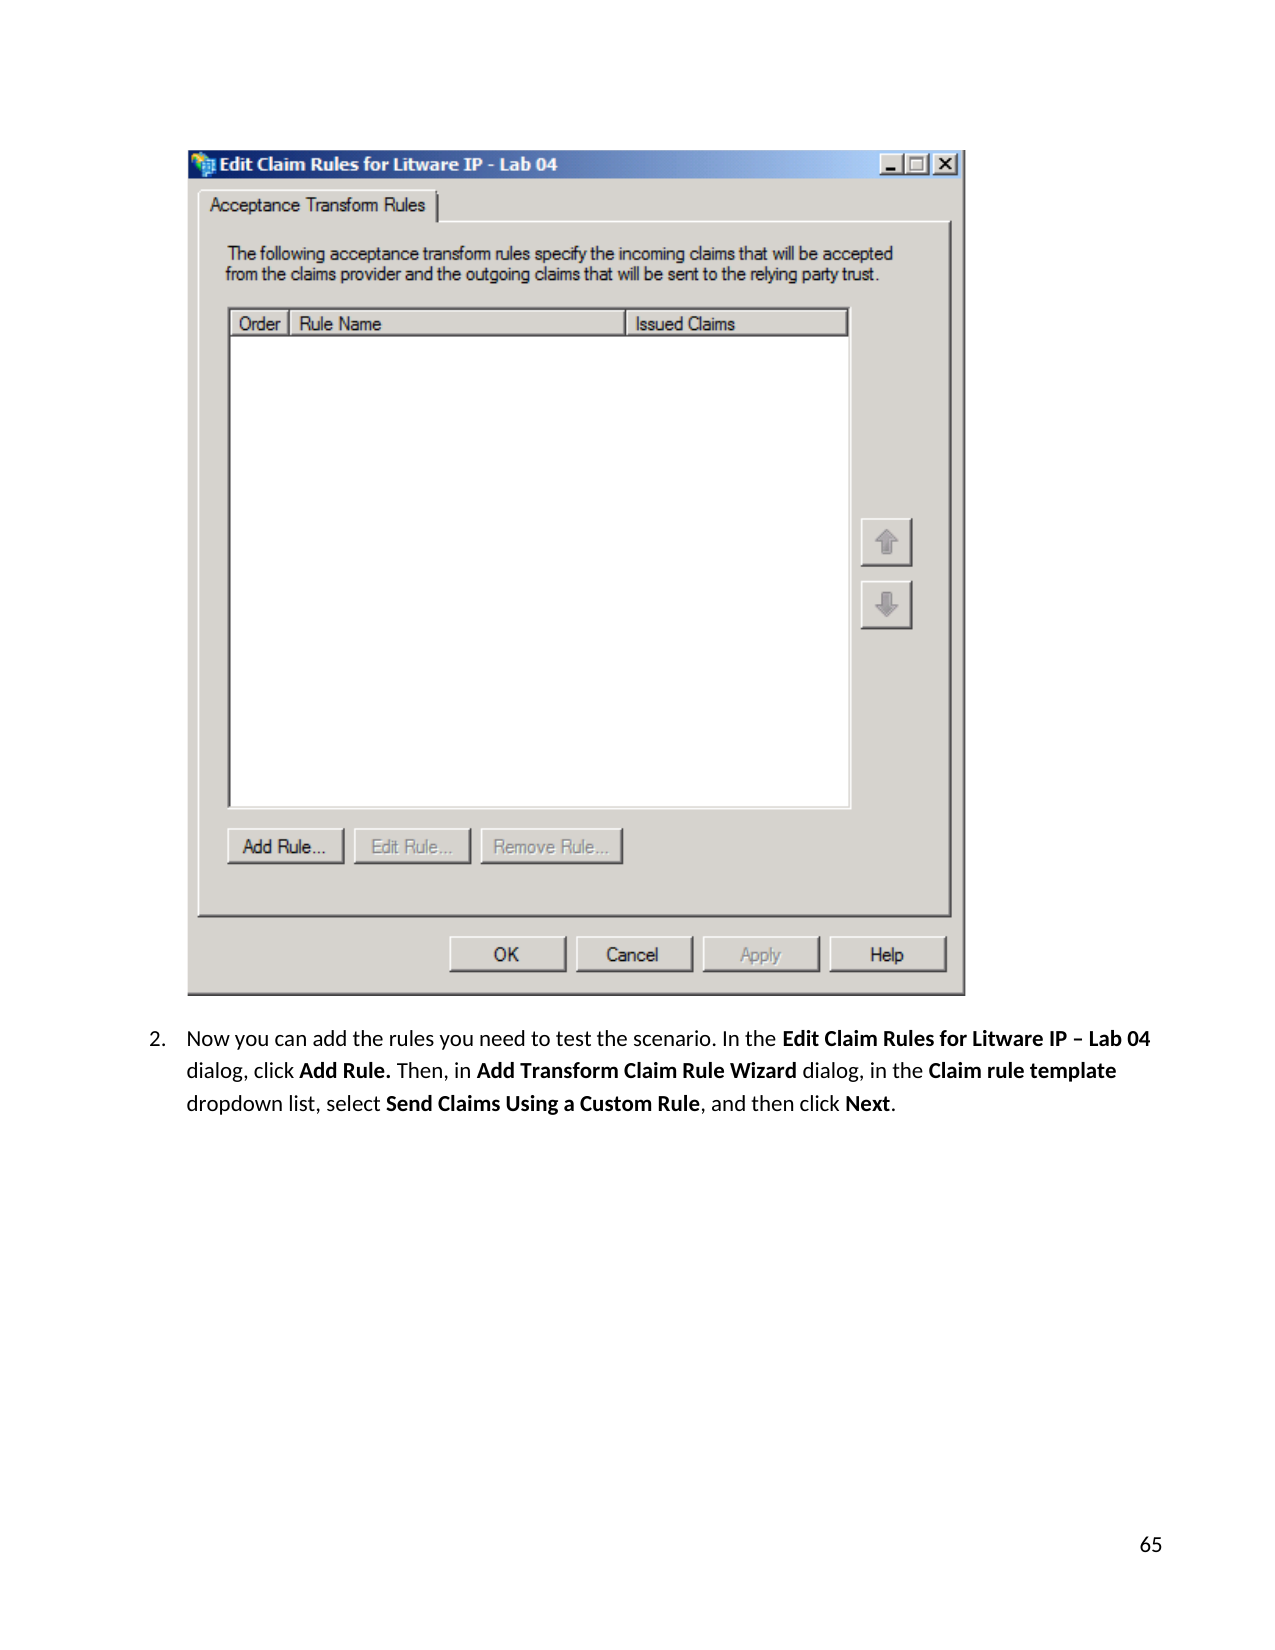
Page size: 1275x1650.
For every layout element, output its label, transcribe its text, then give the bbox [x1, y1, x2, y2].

list Now you can add the rules you need to test the scenario. In the Edit Claim Rules for Litware IP – Lab 04 dialog, click Add Rule. Then, in Add Transform Claim Rule Wizard dialog, in the Claim rule template dropdown list, select Send Claims Using a Custom Rule, and then click Next. [149, 1024, 1162, 1117]
picture [187, 150, 966, 996]
